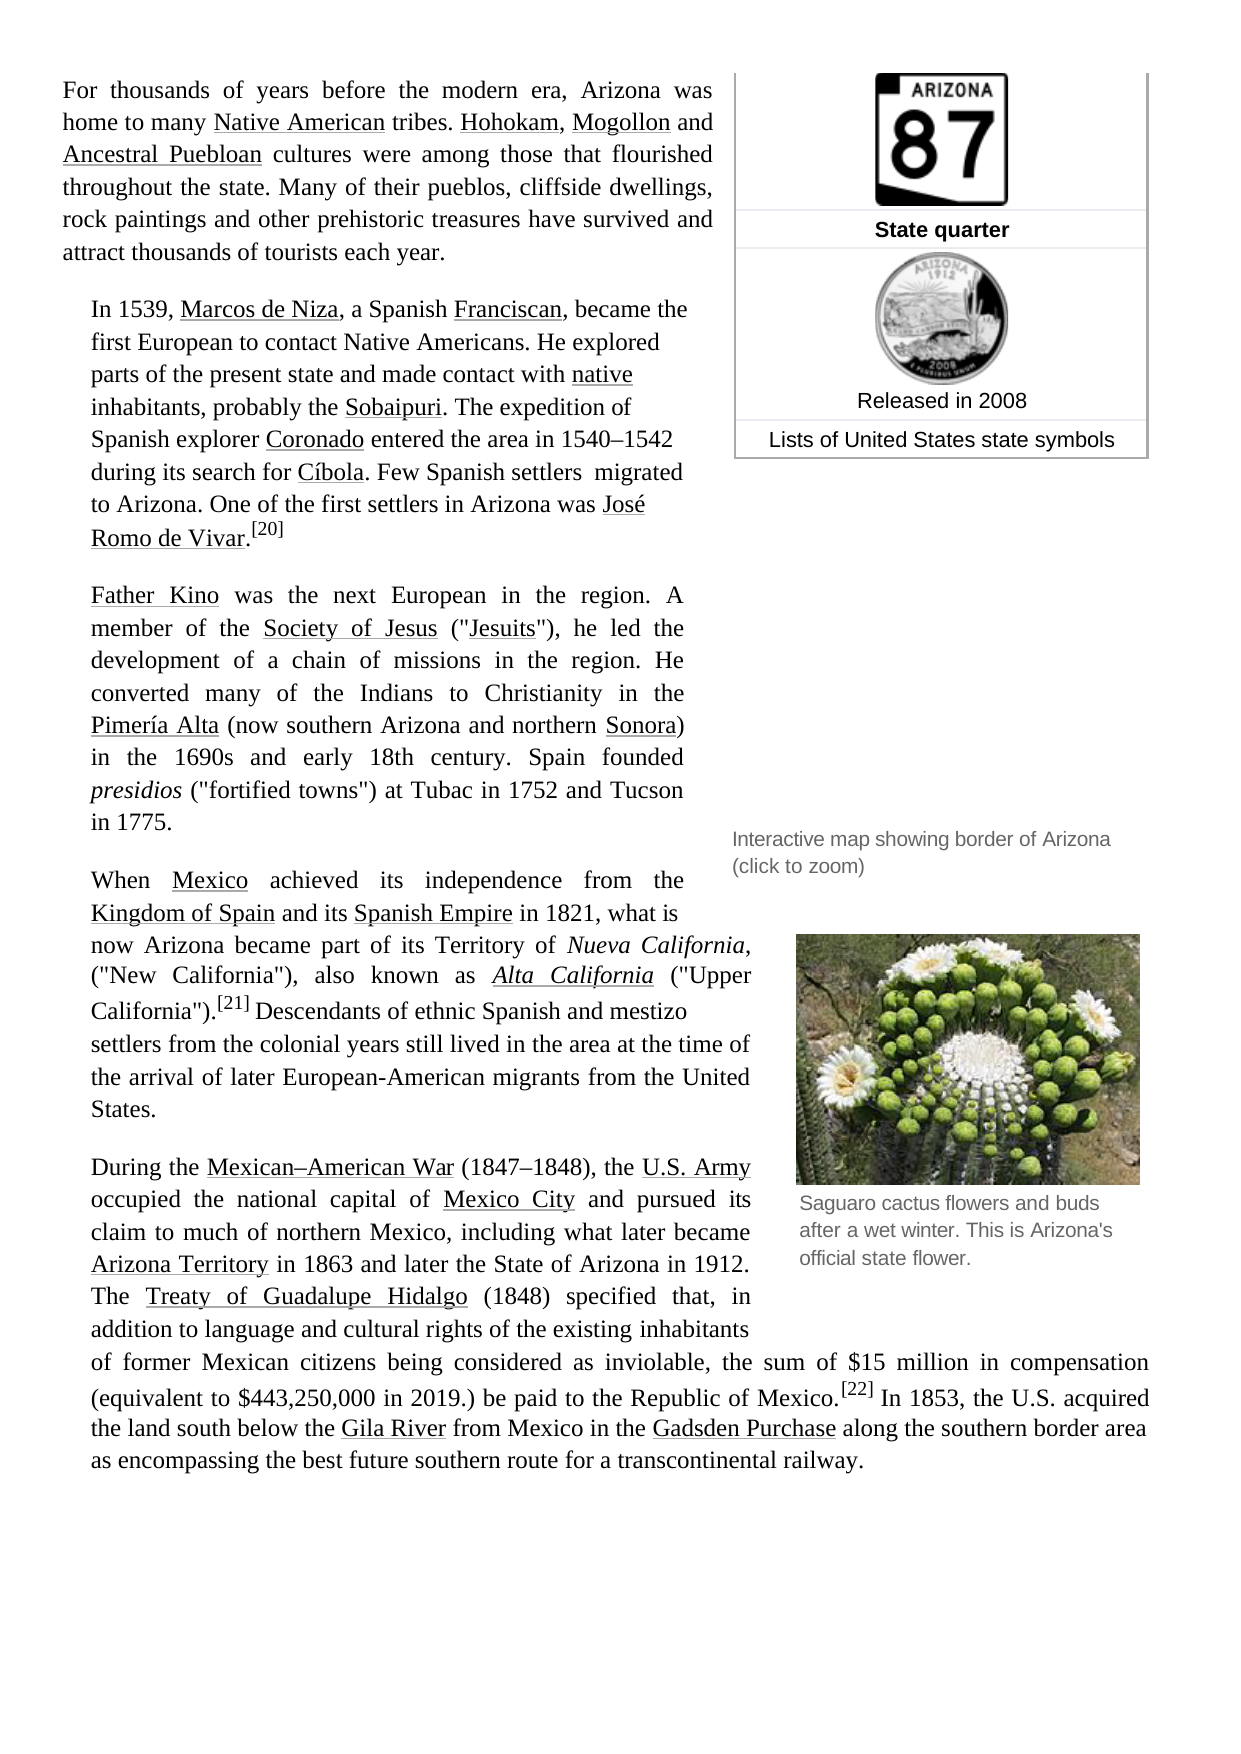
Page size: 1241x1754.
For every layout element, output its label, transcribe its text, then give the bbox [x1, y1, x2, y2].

text In 1539, Marcos de Niza, a Spanish Franciscan, became the first European to contact Native Americans. He explored parts of the present state and made contact with native inhabitants, probably the Sobaipuri. The expedition of Spanish explorer Coronado entered the area in 1540–1542 during its search for Cíbola. Few Spanish settlers migrated [91, 294, 705, 485]
picture [875, 252, 1009, 385]
picture [875, 73, 1009, 206]
text Saguaro cactus flowers and buds after a wet winter. This is Arizona's official state flower. [799, 1190, 1114, 1270]
text settlers from the colonial years still lived in the area at the time of the arrival of later European-American migrants from the United States. [91, 1029, 751, 1123]
text Interactive map showing border of Arizona (click to zoom) [732, 827, 1156, 878]
text When Mexico achieved its independence from the Kingdom of Spain and its Spanish Empire in 1821, what is [91, 865, 684, 926]
picture [796, 934, 1140, 1185]
text to Arizona. One of the first settlers in Arizona was José Romo de Vivar.[20] [91, 489, 705, 551]
text as encompassing the best future southern route for a transcontinental railway. [91, 1446, 1178, 1474]
text Father Kino was the next European in the region. A member of the Society of Jesus ("Jesuits"), he led the development of a chain of missions in the region. He converted many of the Indians to Christianity in the Pimería Alta (now southern Arizona and northern Sonora) in the 1690s and early 18th century. Spain founded presidios ("fortified towns") at Tubac in 1752 and Tucson in 1775. [91, 581, 684, 836]
text During the Mexican–American War (1847–1848), the U.S. Army occupied the national capital of Mexico City and pursued its claim to much of northern Mexico, including what later became Arizona Territory in 1863 and later the State of Arizona in 1912. The Treaty of Guadalupe Hidalgo (1848) specified that, in addition to language and cultural rights of the existing inhabitants [91, 1152, 751, 1342]
text For thousands of years before the modern era, Arizona was home to many Native American tribes. Hohokam, Mogollon and Ancestral Puebloan cultures were among those that flourished throughout the state. Many of their pueblos, cliffside dwellings, rock paintings and other prehistoric treasures have survived and attract thousands of tourists each year. [62, 75, 713, 265]
text now Arizona became part of its Territory of Nueva California, ("New California"), also known as Alta California ("Upper California").[21] Descendants of ethnic Spanish and mestizo [91, 930, 751, 1025]
text of former Mexican citizens being considered as inviolable, the sum of $15 million in compensation (equivalent to $443,250,000 in 2019.) be paid to the Republic of Mexico.[22] In 1853, the U.S. acquired the land south below the Gila River from Mexico in the Gadsden Purchase along the southern border area [91, 1347, 1150, 1442]
